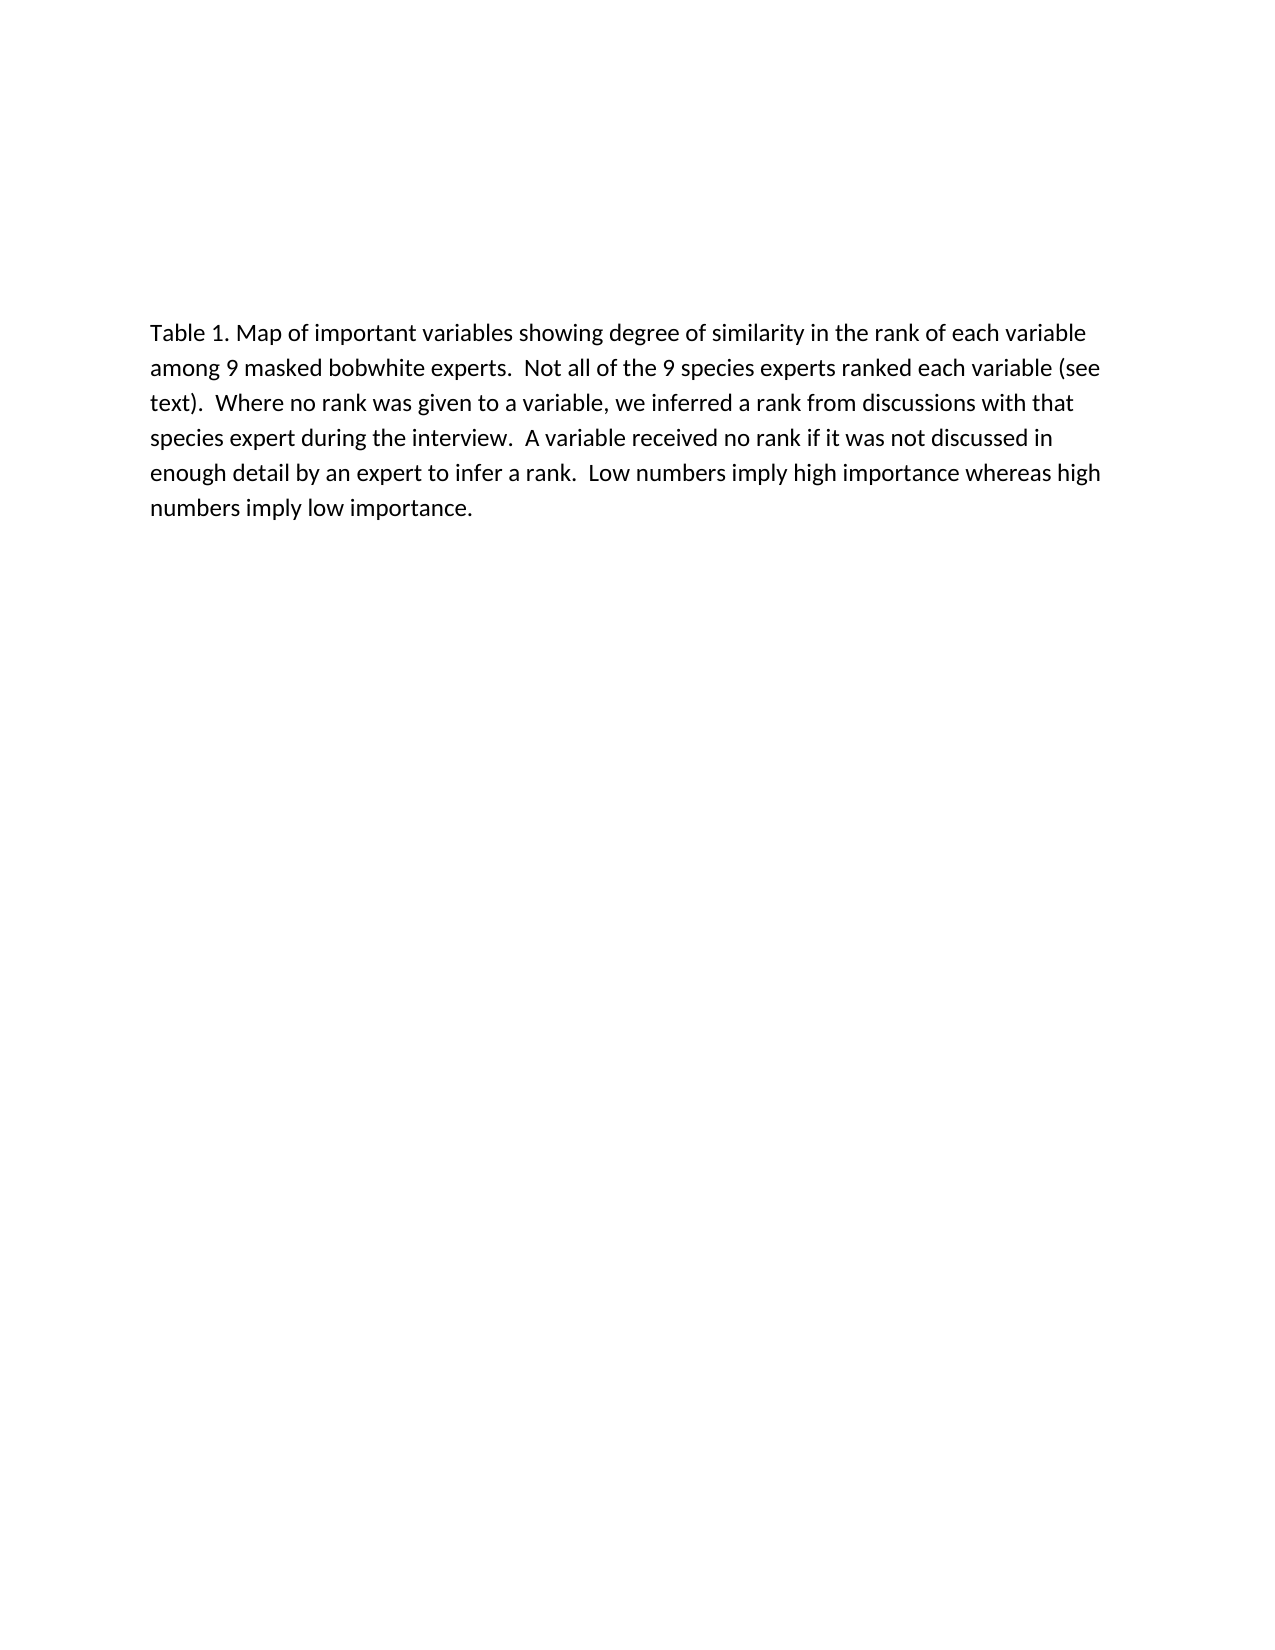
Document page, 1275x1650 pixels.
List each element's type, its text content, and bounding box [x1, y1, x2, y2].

text Table 1. Map of important variables showing degree of similarity in the rank of each variable among 9 masked bobwhite experts. Not all of the 9 species experts ranked each variable (see text). Where no rank was given to a variable, we inferred a rank from discussions with that species expert during the interview. A variable received no rank if it was not discussed in enough detail by an expert to infer a rank. Low numbers imply high importance whereas high numbers imply low importance. [150, 317, 1125, 523]
